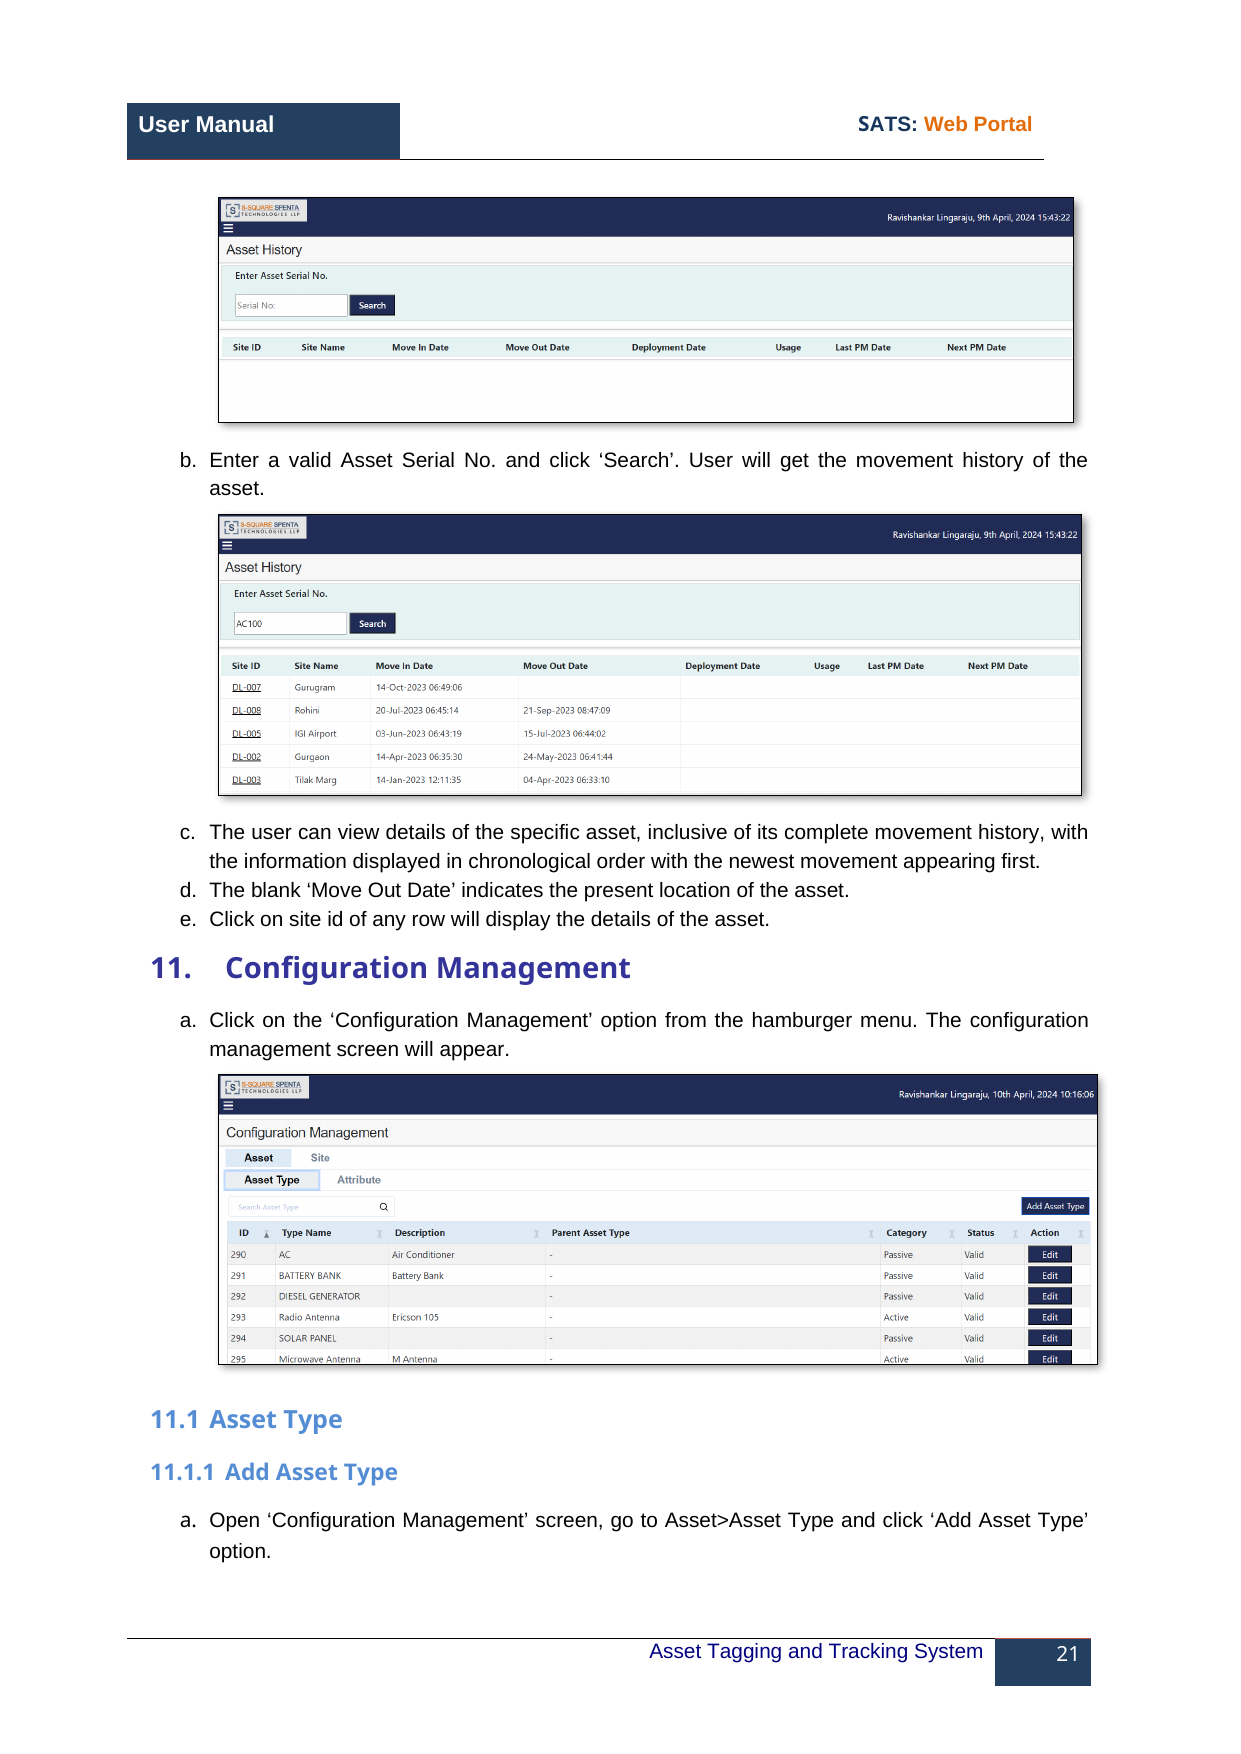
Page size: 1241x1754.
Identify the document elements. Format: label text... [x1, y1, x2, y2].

subtitle Asset Type [150, 1402, 1090, 1436]
list Open ‘Configuration Management’ screen, go to Asset>Asset Type and click ‘Add Asset Type’ option. [179, 1506, 1090, 1563]
subtitle Configuration Management [150, 948, 1090, 987]
list Click on site id of any row will display the details of the asset. [179, 906, 1090, 930]
list Click on the ‘Configuration Management’ option from the hamburger menu. The configuration management screen will appear. [179, 1008, 1090, 1060]
picture [219, 198, 1073, 422]
list The blank ‘Move Out Date’ indicates the present location of the asset. [179, 878, 1090, 902]
picture [219, 515, 1081, 795]
list Enter a valid Asset Serial No. and click ‘Search’. User will get the movement history of the asset. [179, 447, 1090, 500]
subtitle Add Asset Type [150, 1456, 1090, 1487]
picture [219, 1075, 1097, 1364]
list The user can view details of the specific asset, inclusive of its complete movement history, with the information displayed in chronological order with the newest movement appearing first. [179, 820, 1090, 873]
